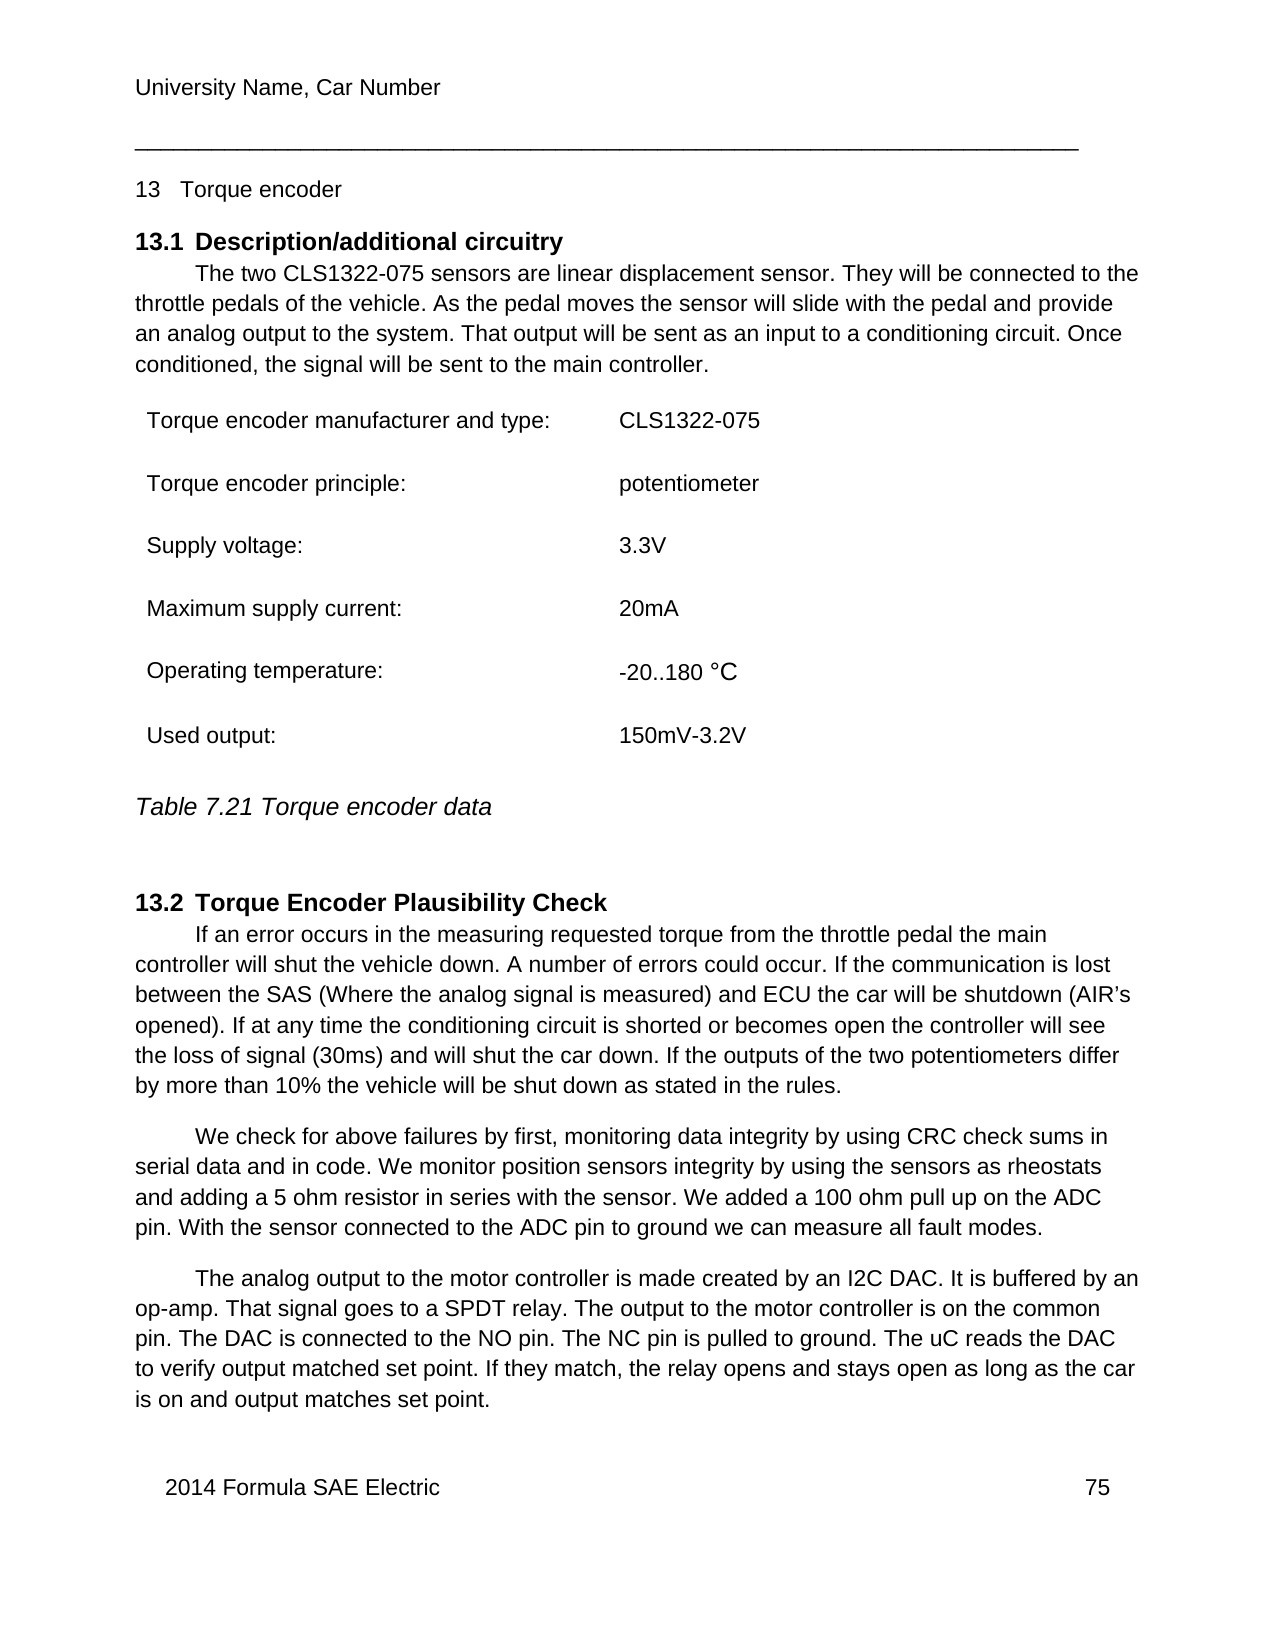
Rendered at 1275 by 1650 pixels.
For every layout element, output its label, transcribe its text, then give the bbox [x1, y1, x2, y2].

table_cell 20mA [613, 589, 1086, 652]
subtitle Torque encoder [135, 176, 1140, 202]
subtitle Description/additional circuitry [135, 227, 1140, 256]
text If an error occurs in the measuring requested torque from the throttle pedal the main controller will shut the vehicle down. A number of errors could occur. If the communication is lost between the SAS (Where the analog signal is measured) and ECU the car will be shutdown (AIR’s opened). If at any time the conditioning circuit is shorted or becomes open the controller will see the loss of signal (30ms) and will shut the car down. If the outputs of the two potentiometers differ by more than 10% the vehicle will be shut down as stated in the rules. [135, 921, 1140, 1098]
table_cell potentiometer [613, 464, 1086, 527]
text The analog output to the motor controller is made created by an I2C DAC. It is buffered by an op-amp. That signal goes to a SPDT relay. The output to the motor controller is on the common pin. The DAC is connected to the NO pin. The NC pin is pulled to ground. The uC reads the DAC to verify output matched set point. If they match, the relay opens and stays open as long as the car is on and output matches set point. [135, 1265, 1140, 1412]
table_cell Used output: [141, 716, 613, 779]
table_cell 3.3V [613, 527, 1086, 589]
subtitle Torque Encoder Plausibility Check [135, 888, 1140, 917]
table_cell Maximum supply current: [141, 589, 613, 652]
table_cell Supply voltage: [141, 527, 613, 589]
text We check for above failures by first, monitoring data integrity by using CRC check sums in serial data and in code. We monitor position sensors integrity by using the sensors as rheostats and adding a 5 ohm resistor in series with the sensor. We added a 100 ohm pull up on the ADC pin. With the sensor connected to the ADC pin to ground we can measure all fault modes. [135, 1123, 1140, 1240]
table_header Torque encoder manufacturer and type: [141, 402, 613, 464]
table_header CLS1322-075 [613, 402, 1086, 464]
table_cell Operating temperature: [141, 652, 613, 716]
text The two CLS1322-075 sensors are linear displacement sensor. They will be connected to the throttle pedals of the vehicle. As the pedal moves the sensor will slide with the pedal and provide an analog output to the system. That output will be sent as an input to a conditioning circuit. Once conditioned, the signal will be sent to the main controller. [135, 260, 1140, 377]
table_cell 150mV-3.2V [613, 716, 1086, 779]
table_cell -20..180 °C [613, 652, 1086, 716]
table_cell Torque encoder principle: [141, 464, 613, 527]
